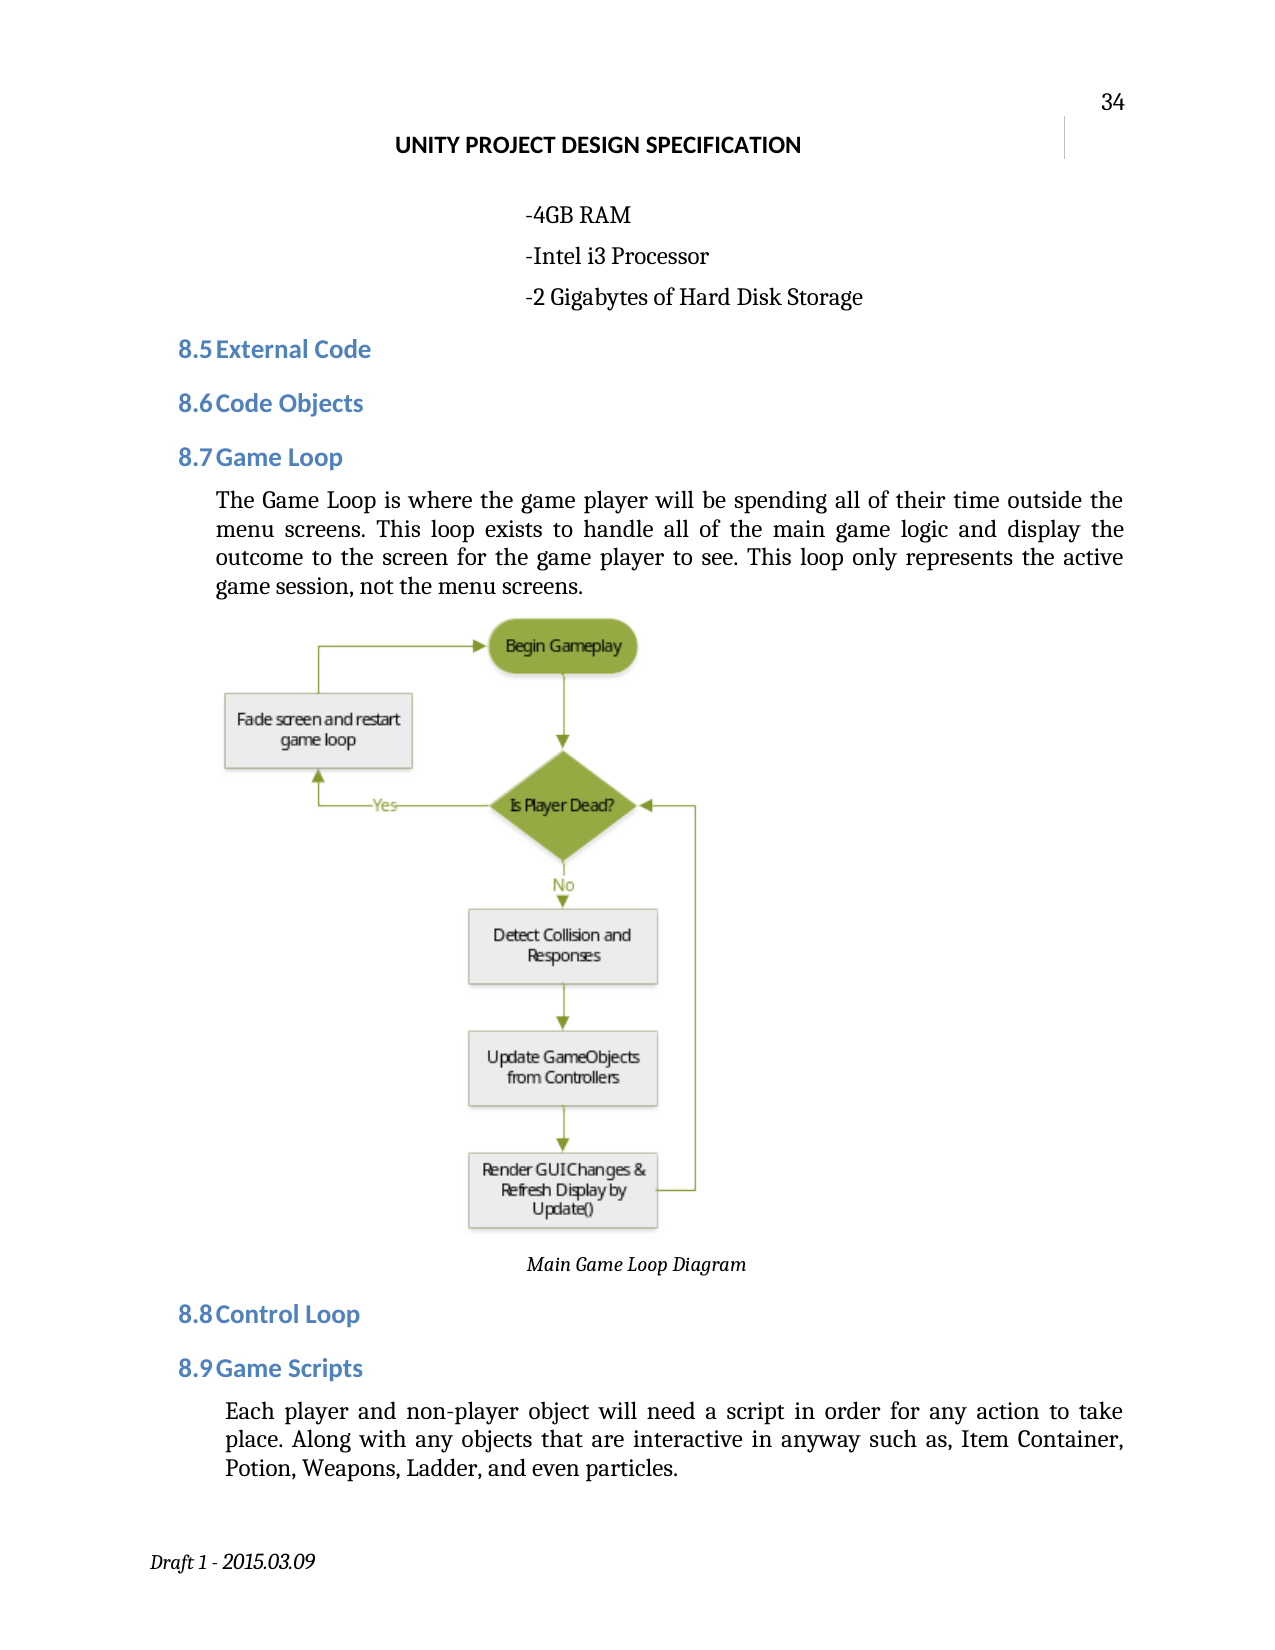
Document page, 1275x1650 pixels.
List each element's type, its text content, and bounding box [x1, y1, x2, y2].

subtitle Game Loop [178, 440, 1125, 473]
subtitle Code Objects [178, 386, 1125, 419]
text Each player and non-player object will need a script in order for any action to take place. Along with any objects that are interactive in anyway such as, Item Container, Potion, Weapons, Ladder, and even particles. [225, 1397, 1125, 1483]
text Main Game Loop Diagram [150, 1252, 1125, 1276]
subtitle External Code [178, 333, 1125, 366]
text The Game Loop is where the game player will be spending all of their time outside the menu screens. This loop exists to handle all of the main game logic and display the outcome to the screen for the game player to see. This loop only represents the active game session, not the menu screens. [216, 486, 1125, 601]
subtitle Control Loop [178, 1297, 1125, 1330]
text -4GB RAM [300, 201, 1125, 229]
text -Intel i3 Processor [300, 242, 1125, 271]
subtitle Game Scripts [178, 1351, 1125, 1384]
text -2 Gigabytes of Hard Disk Storage [300, 283, 1125, 312]
